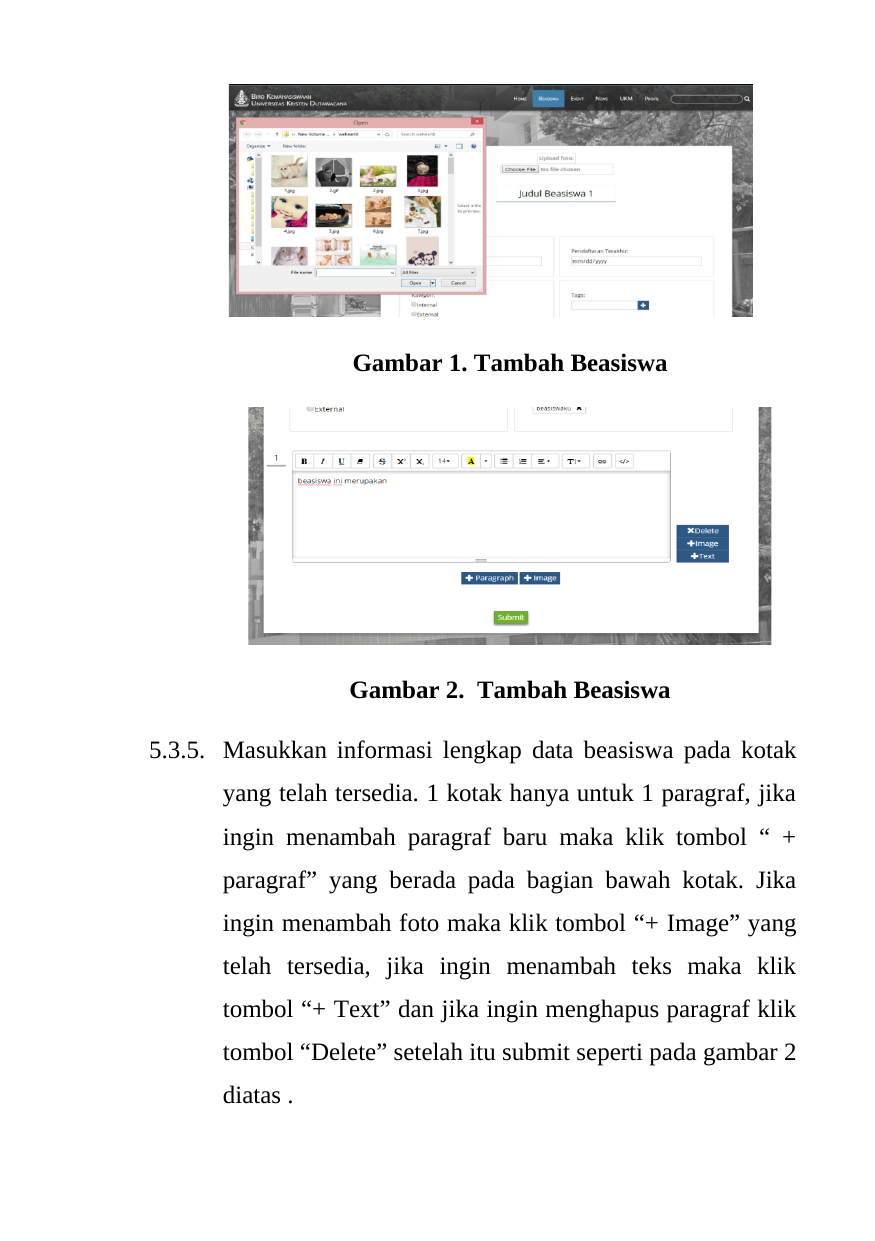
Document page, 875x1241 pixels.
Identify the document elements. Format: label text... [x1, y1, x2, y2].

list Masukkan informasi lengkap data beasiswa pada kotak yang telah tersedia. 1 kotak hanya untuk 1 paragraf, jika ingin menambah paragraf baru maka klik tombol “ + paragraf” yang berada pada bagian bawah kotak. Jika ingin menambah foto maka klik tombol “+ Image” yang telah tersedia, jika ingin menambah teks maka klik tombol “+ Text” dan jika ingin menghapus paragraf klik tombol “Delete” setelah itu submit seperti pada gambar 2 diatas . [149, 735, 797, 1109]
text Gambar 2. Tambah Beasiswa [223, 676, 797, 704]
picture [228, 84, 753, 317]
picture [248, 407, 772, 645]
text Gambar 1. Tambah Beasiswa [223, 348, 797, 376]
